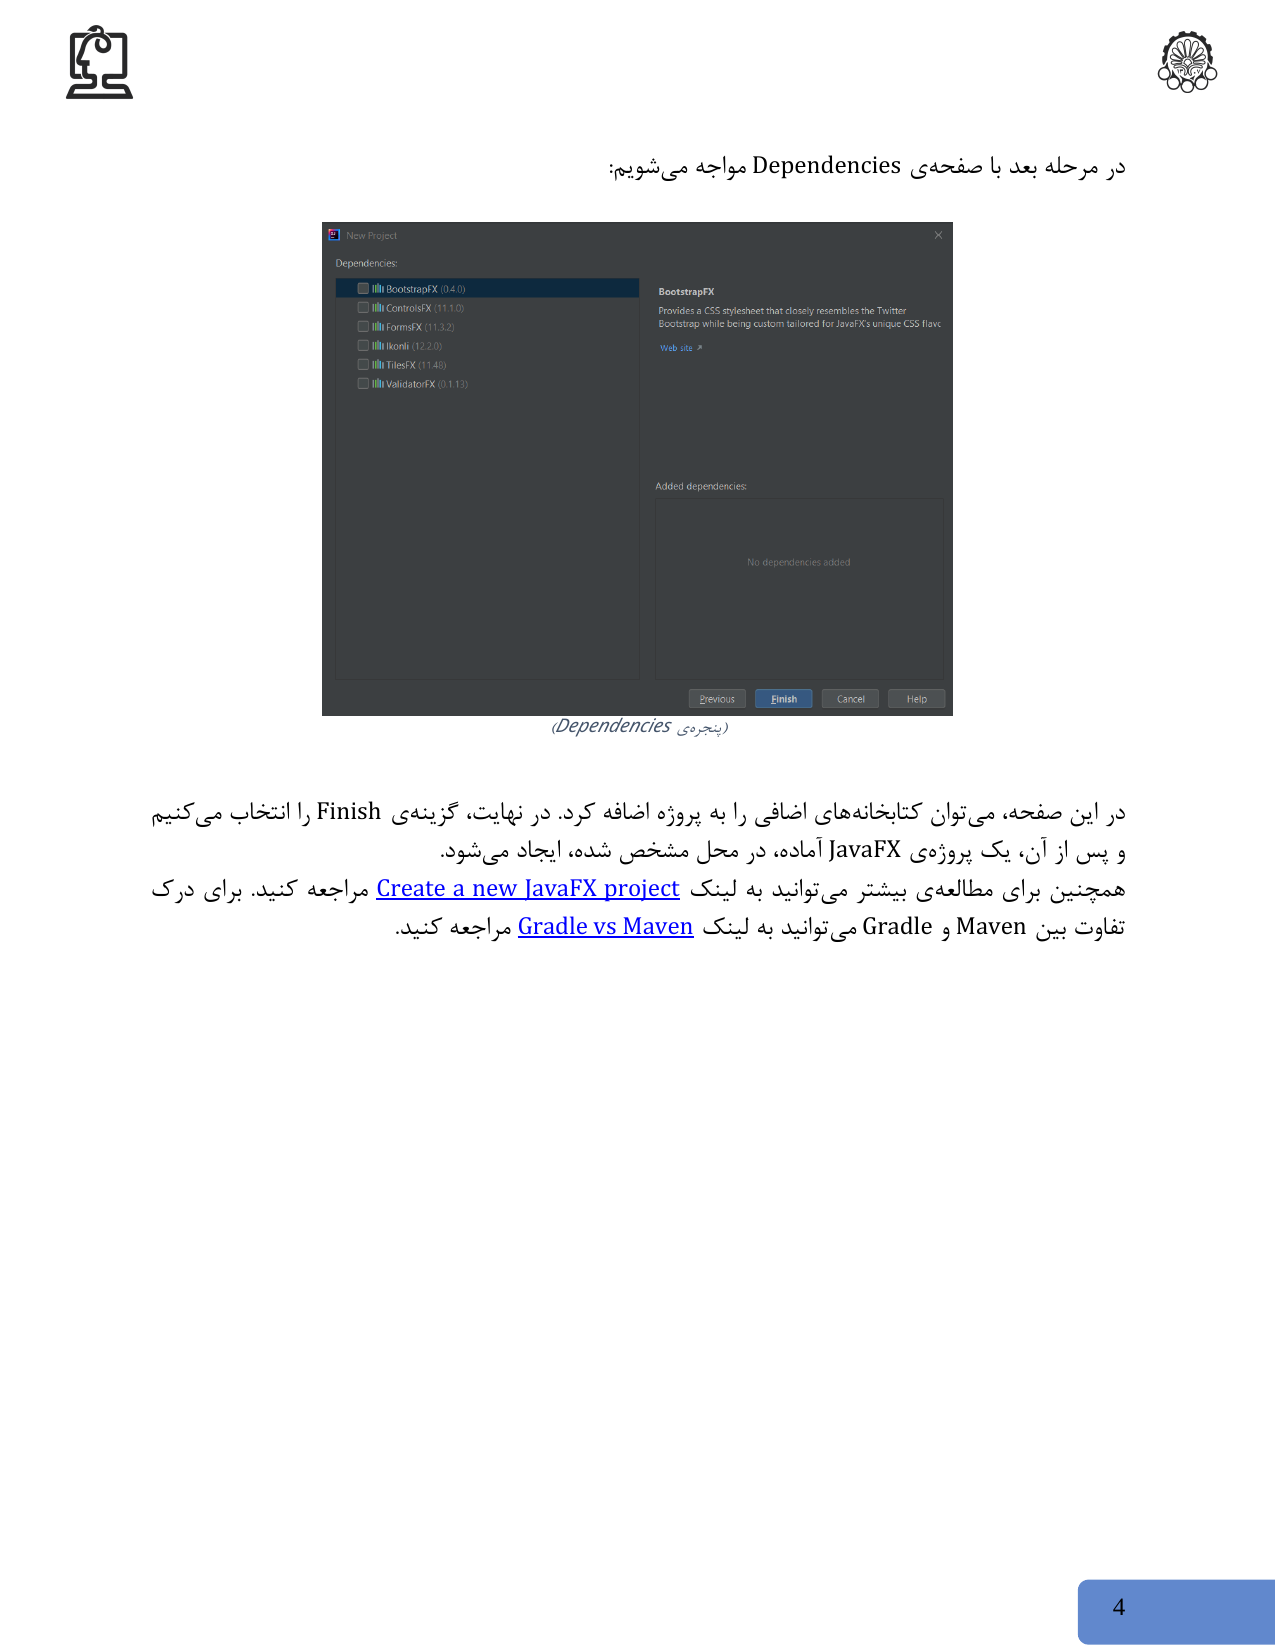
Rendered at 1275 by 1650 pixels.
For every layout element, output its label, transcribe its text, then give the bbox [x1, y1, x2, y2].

text (پنجره‌ی Dependencies) [150, 720, 1125, 739]
picture [322, 222, 953, 716]
text در مرحله بعد با صفحه‌ی Dependencies مواجه می‌شویم: [150, 150, 1125, 184]
text در این صفحه، می‌توان کتابخانه‌های اضافی را به پروژه اضافه کرد. در نهایت، گزینه‌ی Finish را انتخاب می‌کنیم و پس از آن، یک پروژه‌ی JavaFX آماده، در محل مشخص شده، ایجاد می‌شود. [150, 796, 1125, 868]
text همچنین برای مطالعه‌ی بیشتر می‌توانید به لینک Create a new JavaFX project مراجعه کنید. برای درک تفاوت بین Maven و Gradle می‌توانید به لینک Gradle vs Maven مراجعه کنید. [150, 873, 1125, 945]
